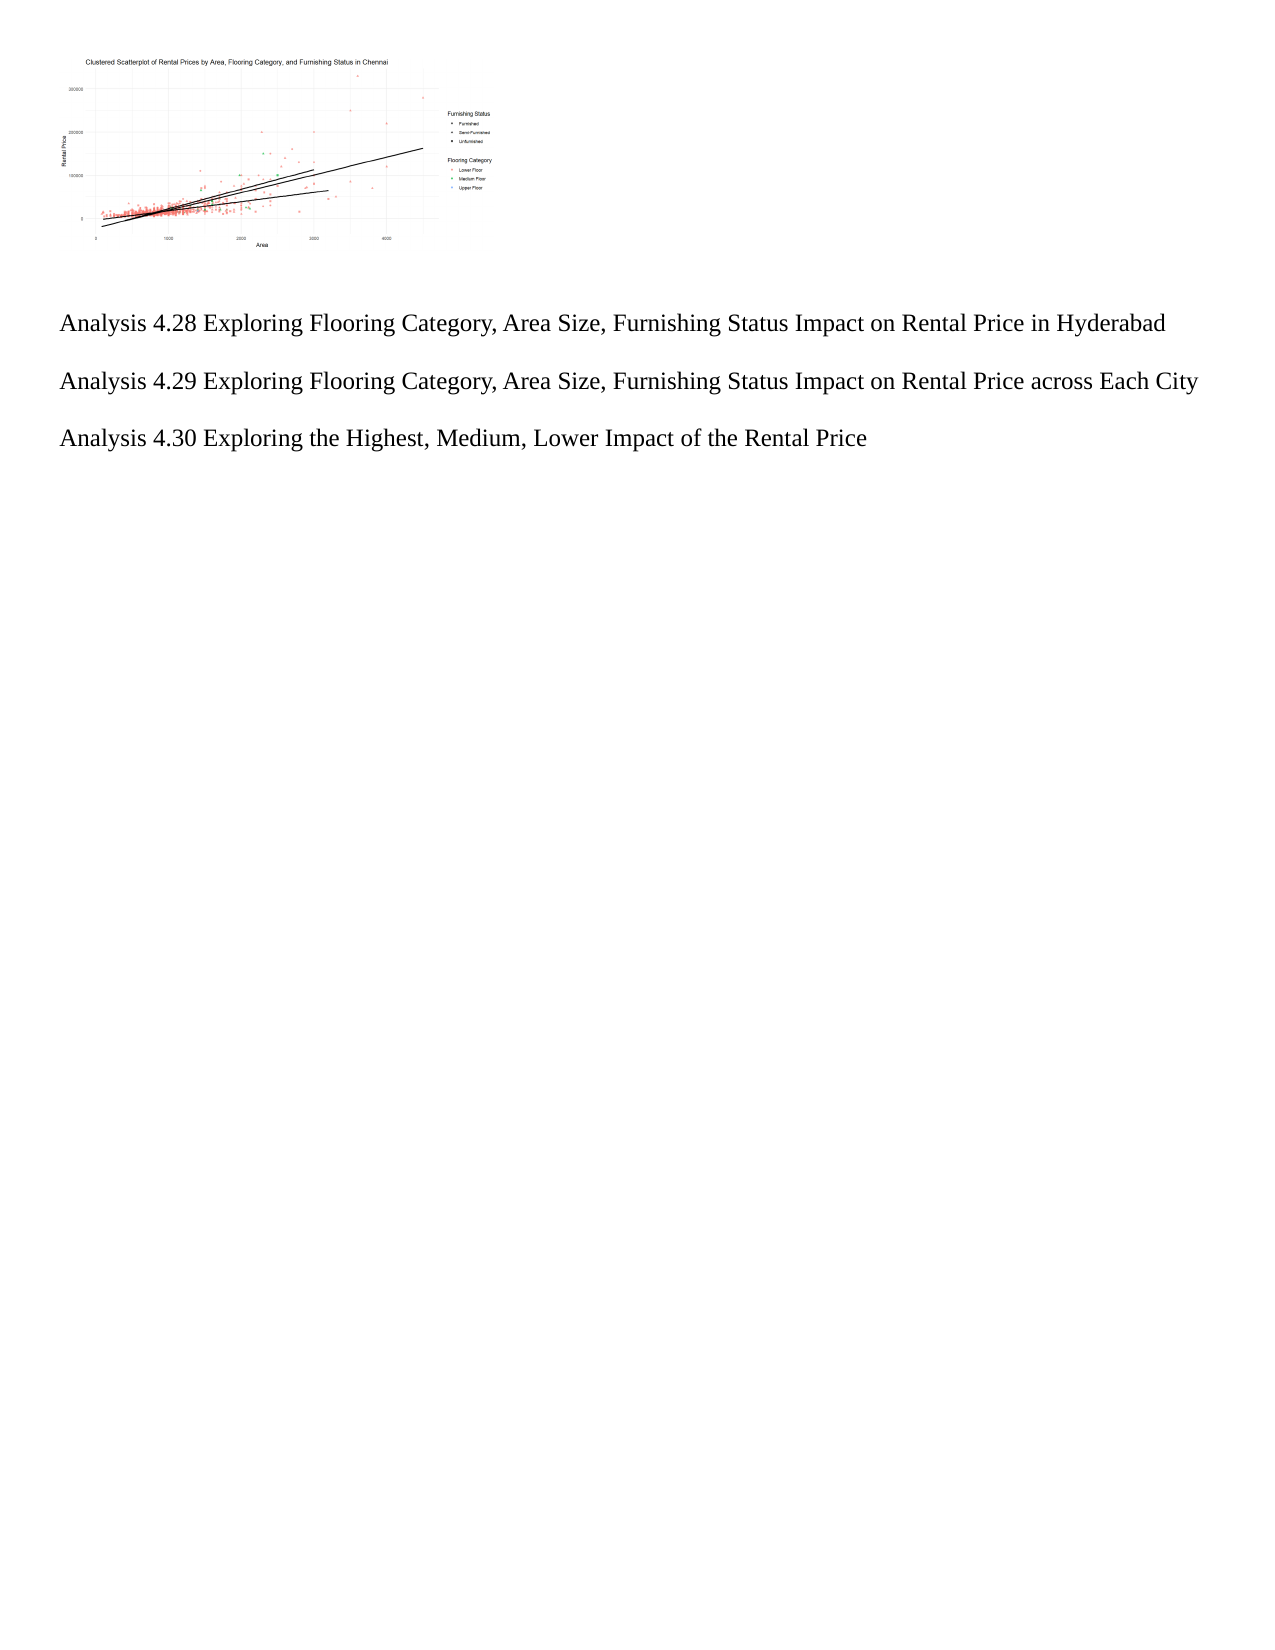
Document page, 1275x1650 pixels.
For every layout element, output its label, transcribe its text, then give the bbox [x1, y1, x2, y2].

text Analysis 4.29 Exploring Flooring Category, Area Size, Furnishing Status Impact on Rental Price across Each City [59, 366, 1216, 395]
text Analysis 4.30 Exploring the Highest, Medium, Lower Impact of the Rental Price [59, 423, 1216, 452]
picture [59, 59, 495, 251]
text Analysis 4.28 Exploring Flooring Category, Area Size, Furnishing Status Impact on Rental Price in Hyderabad [59, 308, 1216, 337]
